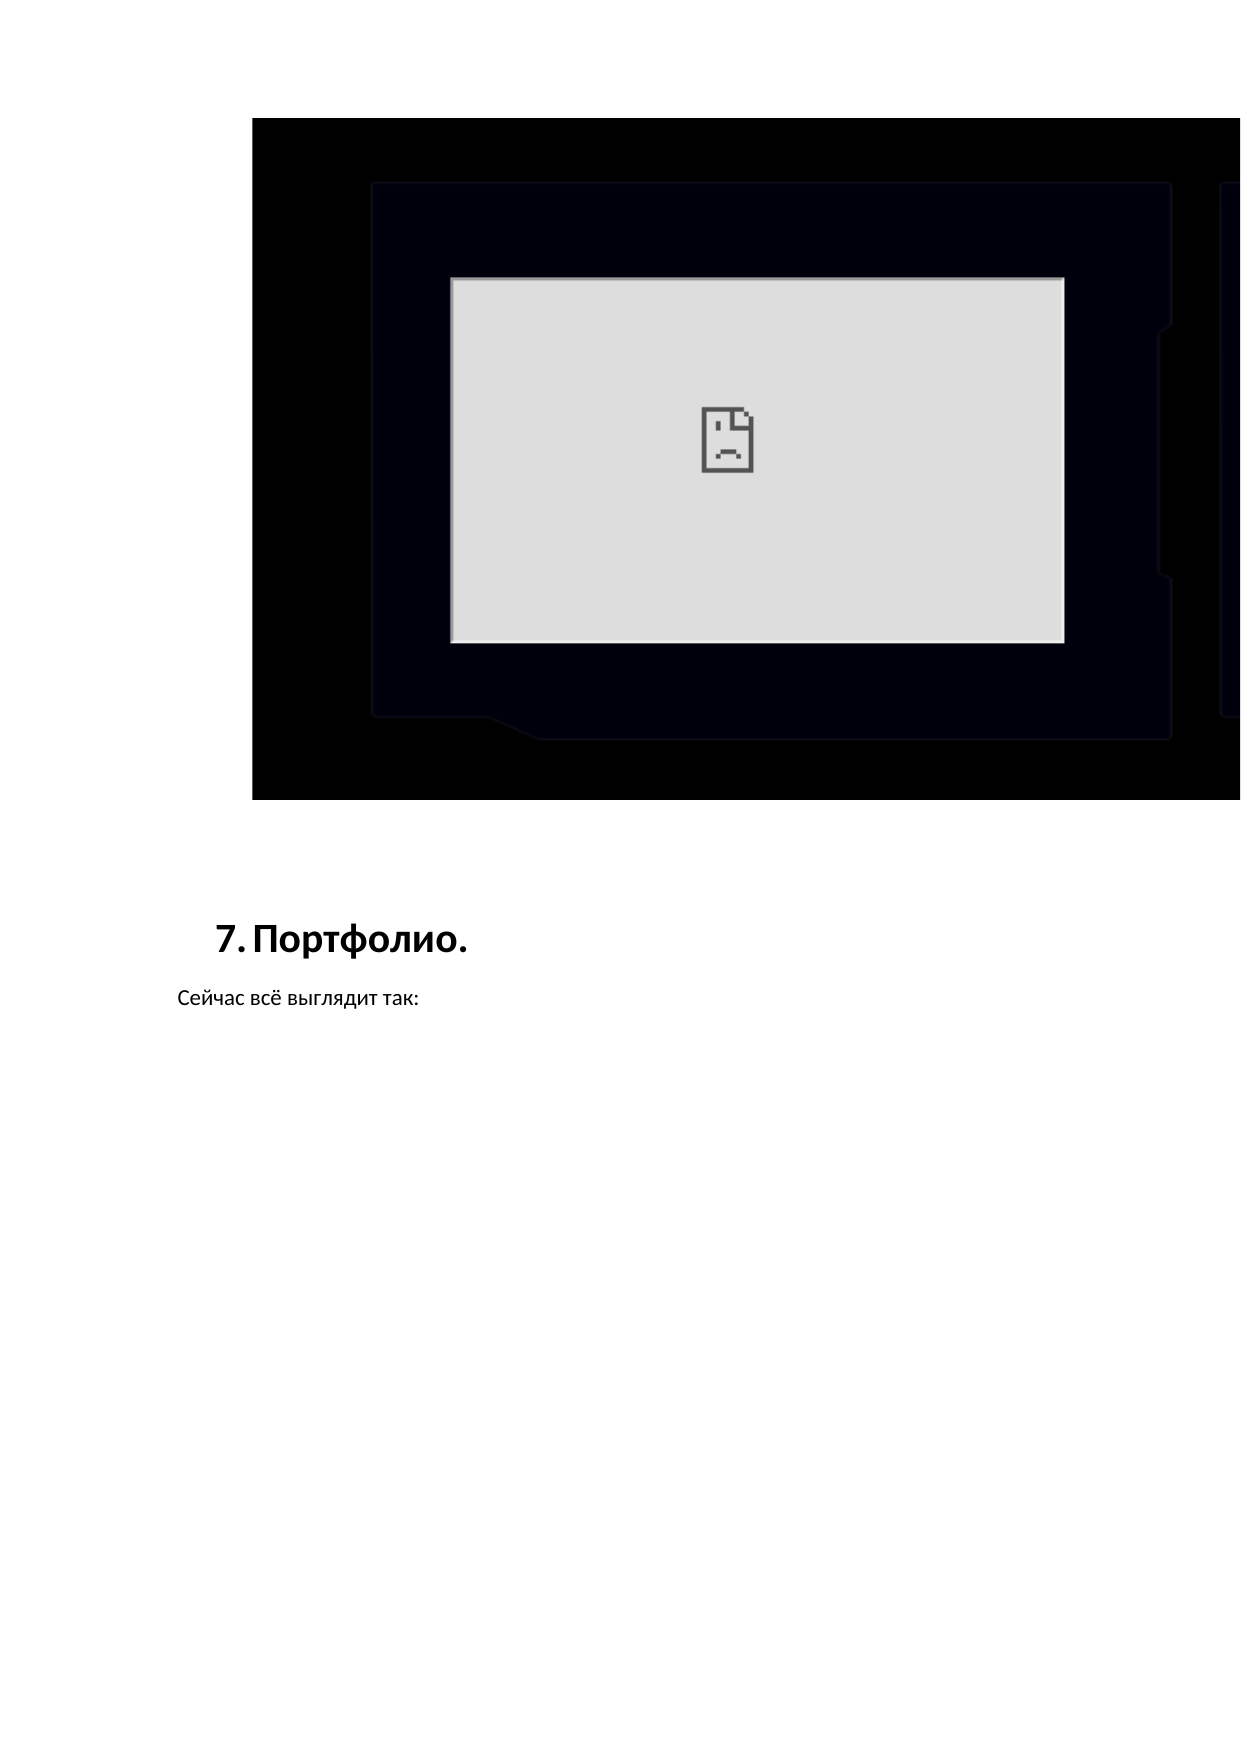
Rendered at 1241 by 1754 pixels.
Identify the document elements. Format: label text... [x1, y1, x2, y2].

picture [252, 118, 1241, 800]
text Сейчас всё выглядит так: [177, 983, 1152, 1012]
list Портфолио. [215, 912, 1152, 963]
